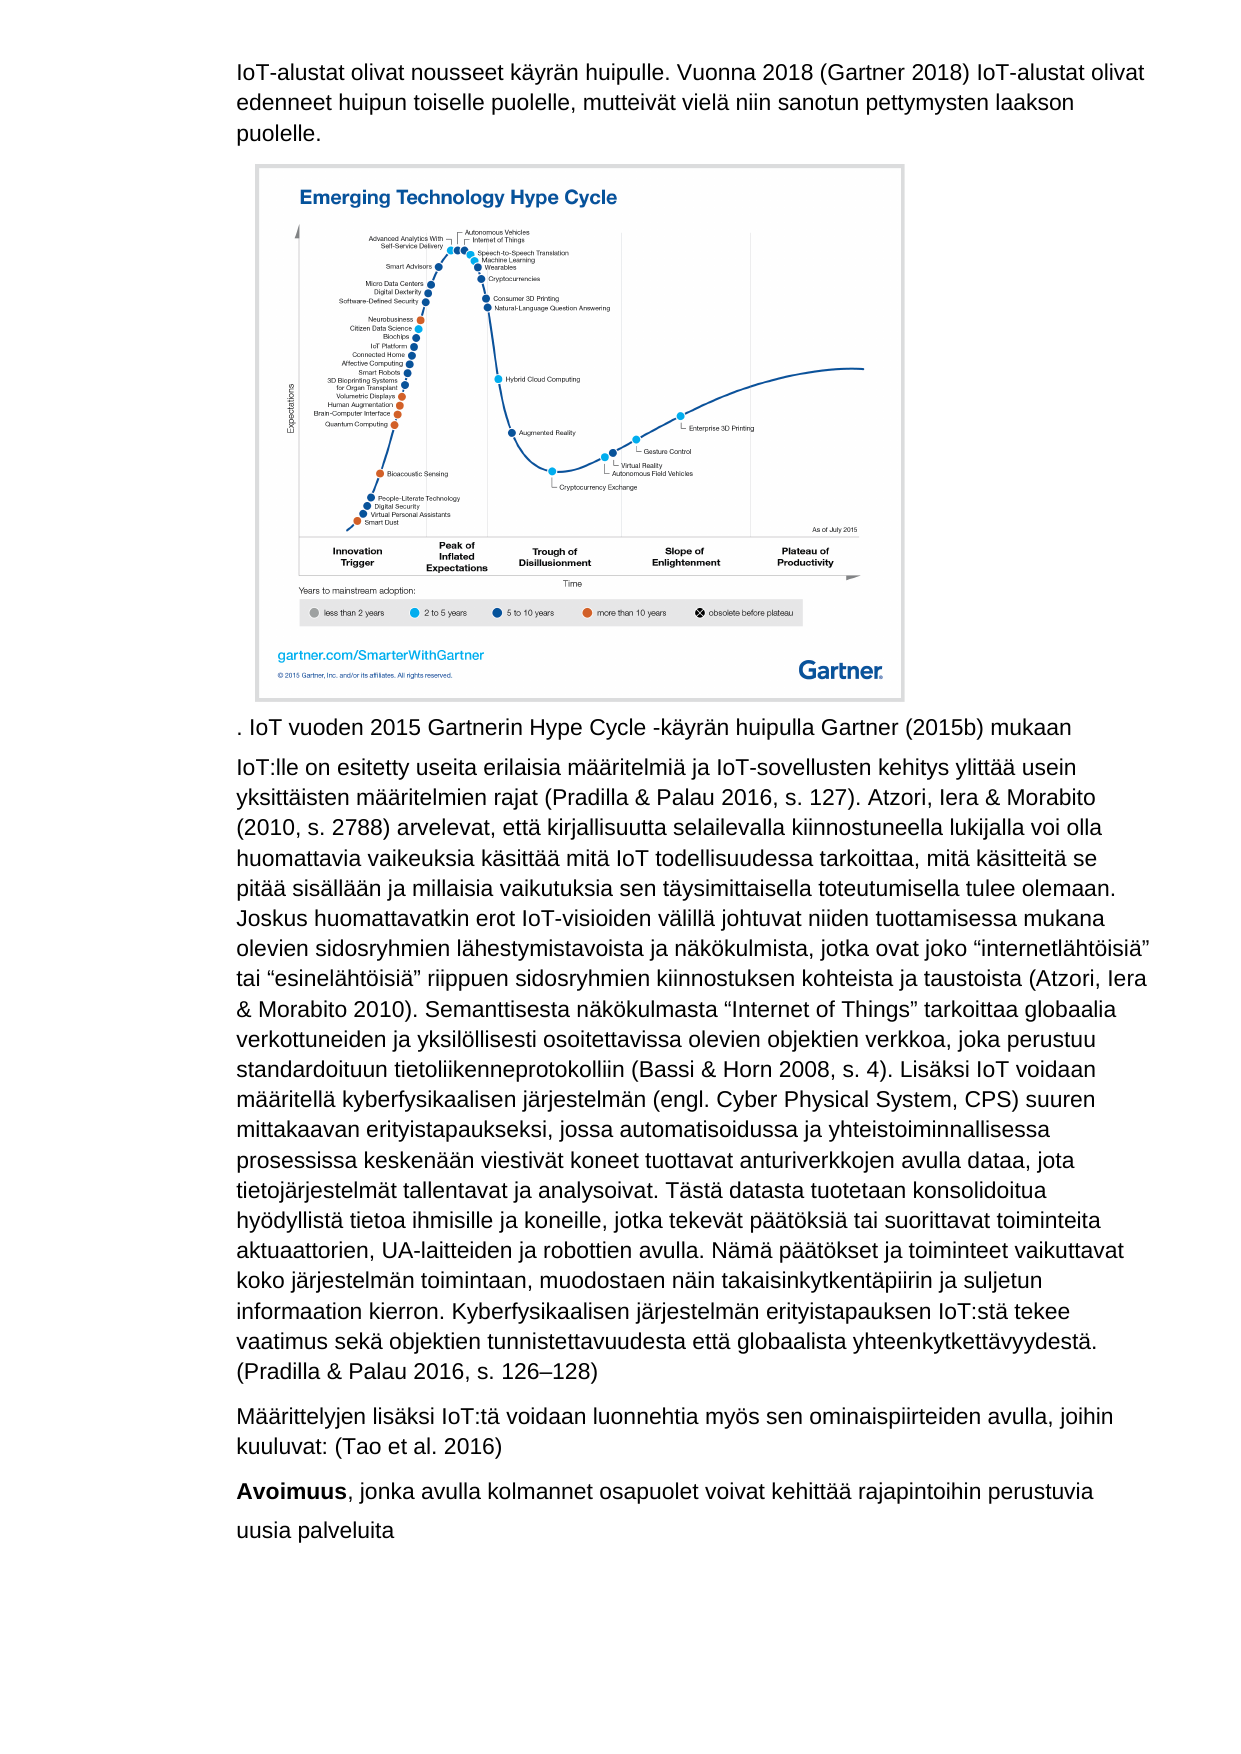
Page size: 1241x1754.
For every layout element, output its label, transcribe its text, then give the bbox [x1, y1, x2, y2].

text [236, 59, 1152, 146]
text Määrittelyjen lisäksi IoT:tä voidaan luonnehtia myös sen ominaispiirteiden avulla, joihin kuuluvat: (Tao et al. 2016) [236, 1403, 1152, 1459]
picture [255, 164, 905, 702]
text IoT:lle on esitetty useita erilaisia määritelmiä ja IoT-sovellusten kehitys ylittää usein yksittäisten määritelmien rajat (Pradilla & Palau 2016, s. 127). Atzori, Iera & Morabito (2010, s. 2788) arvelevat, että kirjallisuutta selailevalla kiinnostuneella lukijalla voi olla huomattavia vaikeuksia käsittää mitä IoT todellisuudessa tarkoittaa, mitä käsitteitä se pitää sisällään ja millaisia vaikutuksia sen täysimittaisella toteutumisella tulee olemaan. Joskus huomattavatkin erot IoT-visioiden välillä johtuvat niiden tuottamisessa mukana olevien sidosryhmien lähestymistavoista ja näkökulmista, jotka ovat joko “internetlähtöisiä” tai “esinelähtöisiä” riippuen sidosryhmien kiinnostuksen kohteista ja taustoista (Atzori, Iera & Morabito 2010). Semanttisesta näkökulmasta “Internet of Things” tarkoittaa globaalia verkottuneiden ja yksilöllisesti osoitettavissa olevien objektien verkkoa, joka perustuu standardoituun tietoliikenneprotokolliin (Bassi & Horn 2008, s. 4). Lisäksi IoT voidaan määritellä kyberfysikaalisen järjestelmän (engl. Cyber Physical System, CPS) suuren mittakaavan erityistapaukseksi, jossa automatisoidussa ja yhteistoiminnallisessa prosessissa keskenään viestivät koneet tuottavat anturiverkkojen avulla dataa, jota tietojärjestelmät tallentavat ja analysoivat. Tästä datasta tuotetaan konsolidoitua hyödyllistä tietoa ihmisille ja koneille, jotka tekevät päätöksiä tai suorittavat toiminteita aktuaattorien, UA-laitteiden ja robottien avulla. Nämä päätökset ja toiminteet vaikuttavat koko järjestelmän toimintaan, muodostaen näin takaisinkytkentäpiirin ja suljetun informaation kierron. Kyberfysikaalisen järjestelmän erityistapauksen IoT:stä tekee vaatimus sekä objektien tunnistettavuudesta että globaalista yhteenkytkettävyydestä. (Pradilla & Palau 2016, s. 126–128) [236, 754, 1152, 1384]
